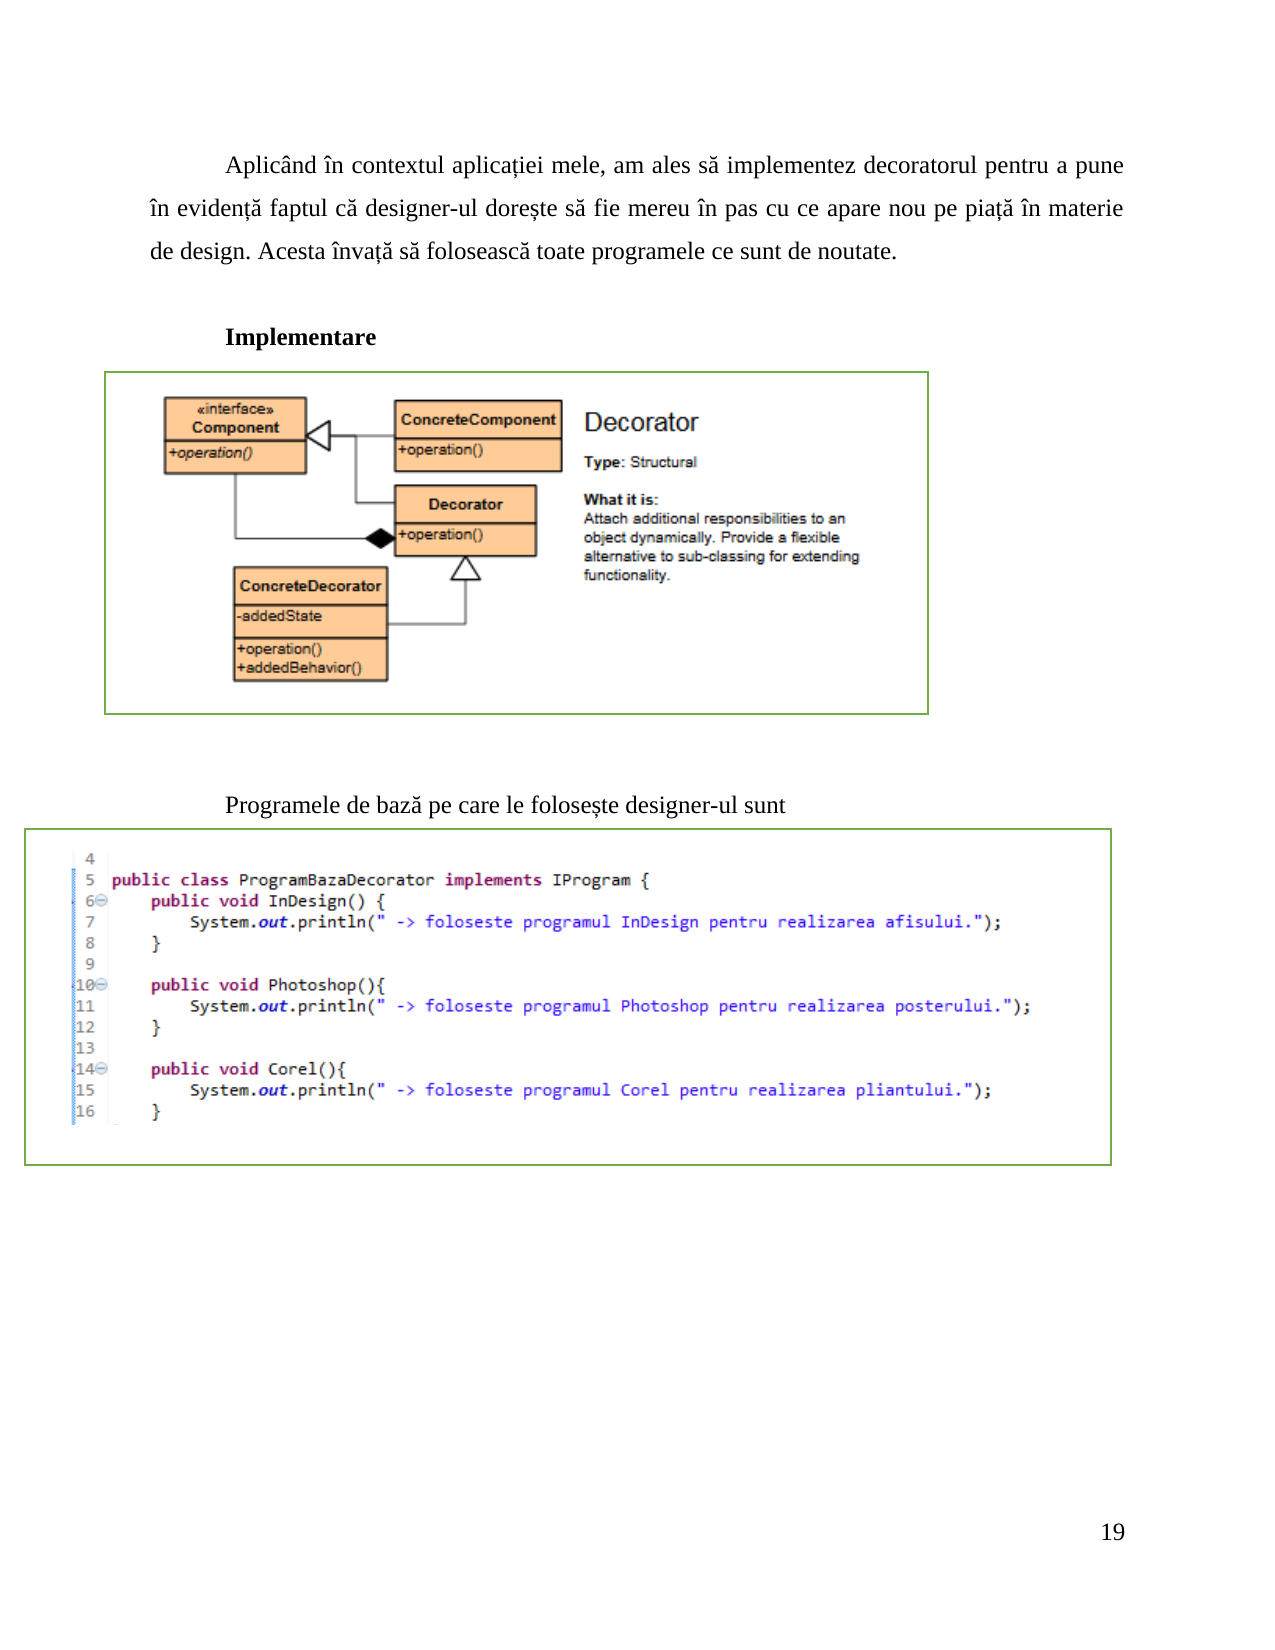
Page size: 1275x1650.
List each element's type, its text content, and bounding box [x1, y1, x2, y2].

text Programele de bază pe care le folosește designer-ul sunt [150, 790, 1125, 819]
text Aplicând în contextul aplicației mele, am ales să implementez decoratorul pentru a pune în evidență faptul că designer-ul dorește să fie mereu în pas cu ce apare nou pe piață în materie de design. Acesta învață să folosească toate programele ce sunt de noutate. [150, 150, 1125, 265]
text Implementare [150, 322, 1125, 351]
picture [134, 389, 874, 692]
picture [70, 852, 1042, 1124]
